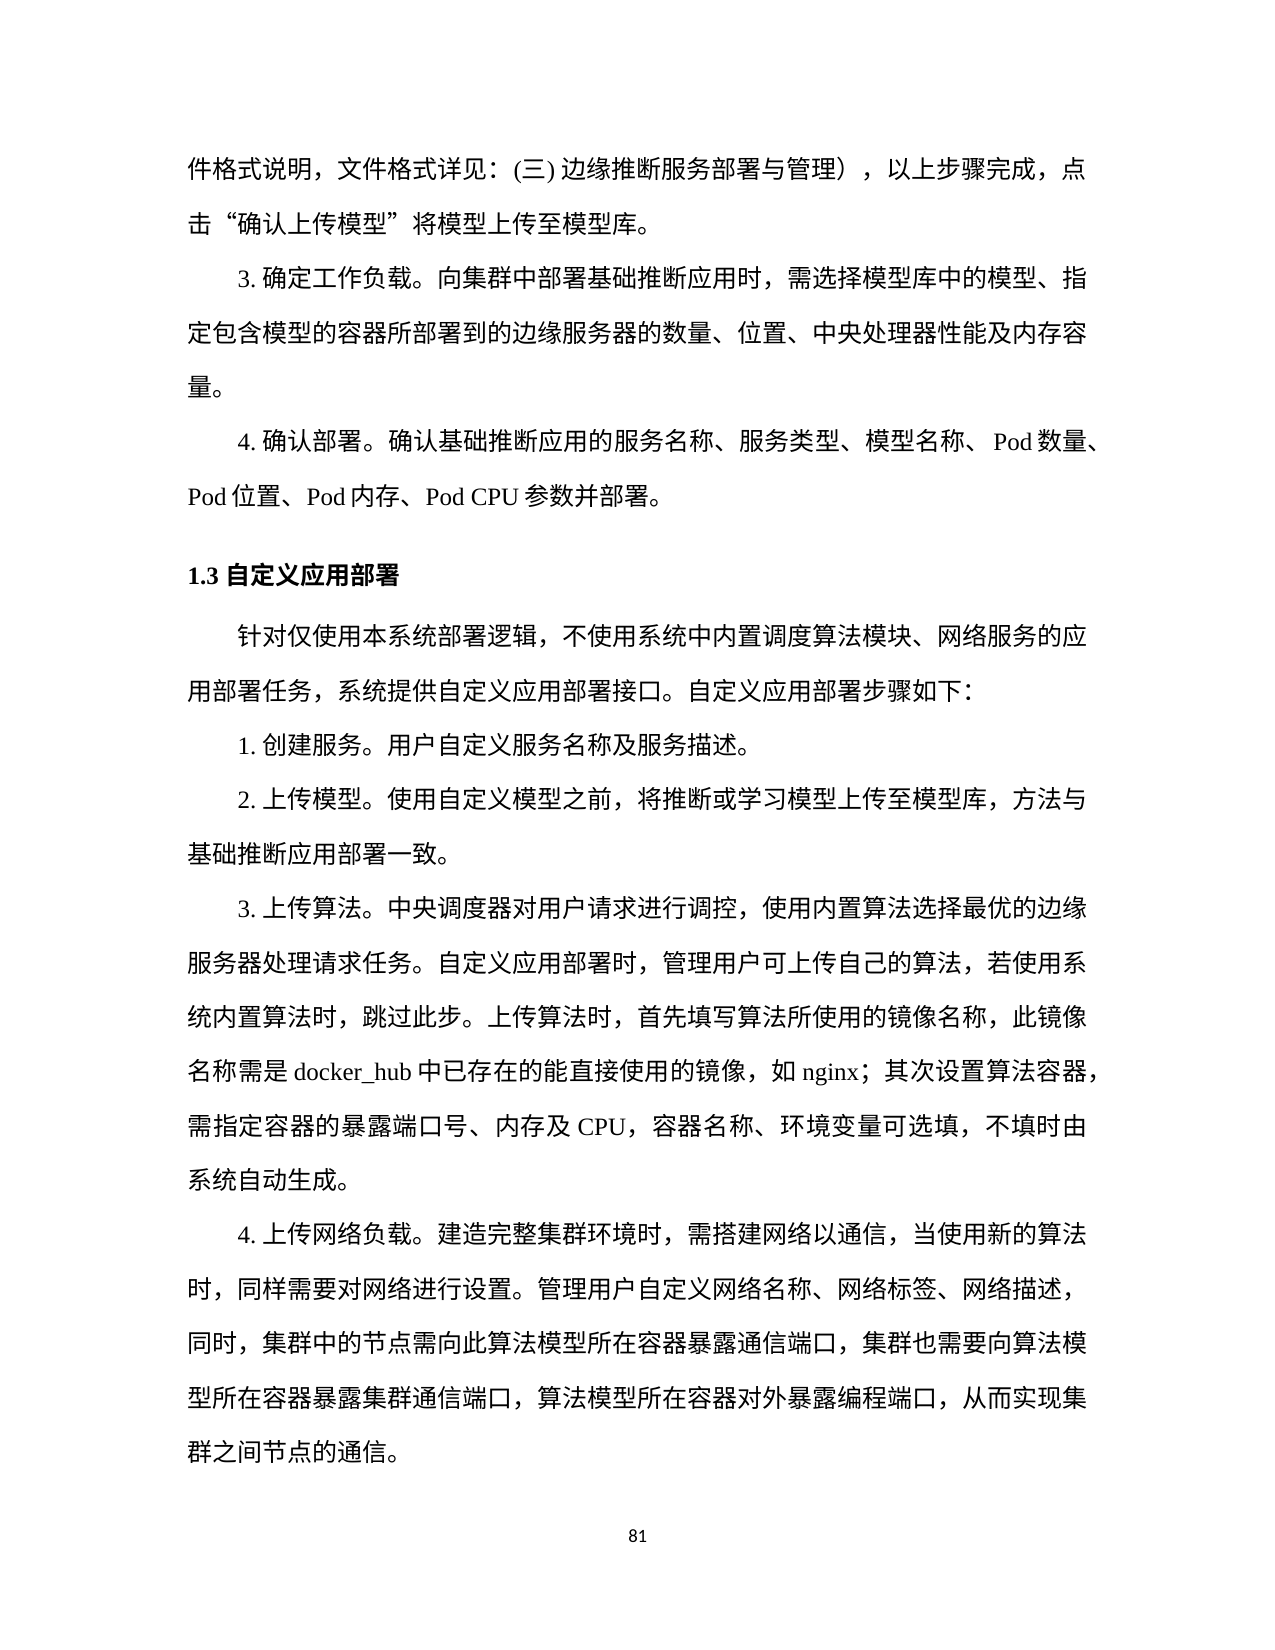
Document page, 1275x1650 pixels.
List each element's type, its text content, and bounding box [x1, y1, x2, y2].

text 针对仅使用本系统部署逻辑，不使用系统中内置调度算法模块、网络服务的应用部署任务，系统提供自定义应用部署接口。自定义应用部署步骤如下： [187, 617, 1087, 707]
text 4. 上传网络负载。建造完整集群环境时，需搭建网络以通信，当使用新的算法时，同样需要对网络进行设置。管理用户自定义网络名称、网络标签、网络描述，同时，集群中的节点需向此算法模型所在容器暴露通信端口，集群也需要向算法模型所在容器暴露集群通信端口，算法模型所在容器对外暴露编程端口，从而实现集群之间节点的通信。 [187, 1215, 1087, 1469]
text 自定义应用部署 [187, 556, 1087, 592]
text 4. 确认部署。确认基础推断应用的服务名称、服务类型、模型名称、Pod数量、Pod位置、Pod内存、Pod CPU参数并部署。 [187, 422, 1087, 512]
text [187, 150, 1087, 241]
text 2. 上传模型。使用自定义模型之前，将推断或学习模型上传至模型库，方法与基础推断应用部署一致。 [187, 780, 1087, 871]
text 3. 确定工作负载。向集群中部署基础推断应用时，需选择模型库中的模型、指定包含模型的容器所部署到的边缘服务器的数量、位置、中央处理器性能及内存容量。 [187, 259, 1087, 404]
text 3. 上传算法。中央调度器对用户请求进行调控，使用内置算法选择最优的边缘服务器处理请求任务。自定义应用部署时，管理用户可上传自己的算法，若使用系统内置算法时，跳过此步。上传算法时，首先填写算法所使用的镜像名称，此镜像名称需是docker_hub中已存在的能直接使用的镜像，如nginx；其次设置算法容器，需指定容器的暴露端口号、内存及CPU，容器名称、环境变量可选填，不填时由系统自动生成。 [187, 889, 1087, 1197]
text 1. 创建服务。用户自定义服务名称及服务描述。 [187, 726, 1087, 762]
